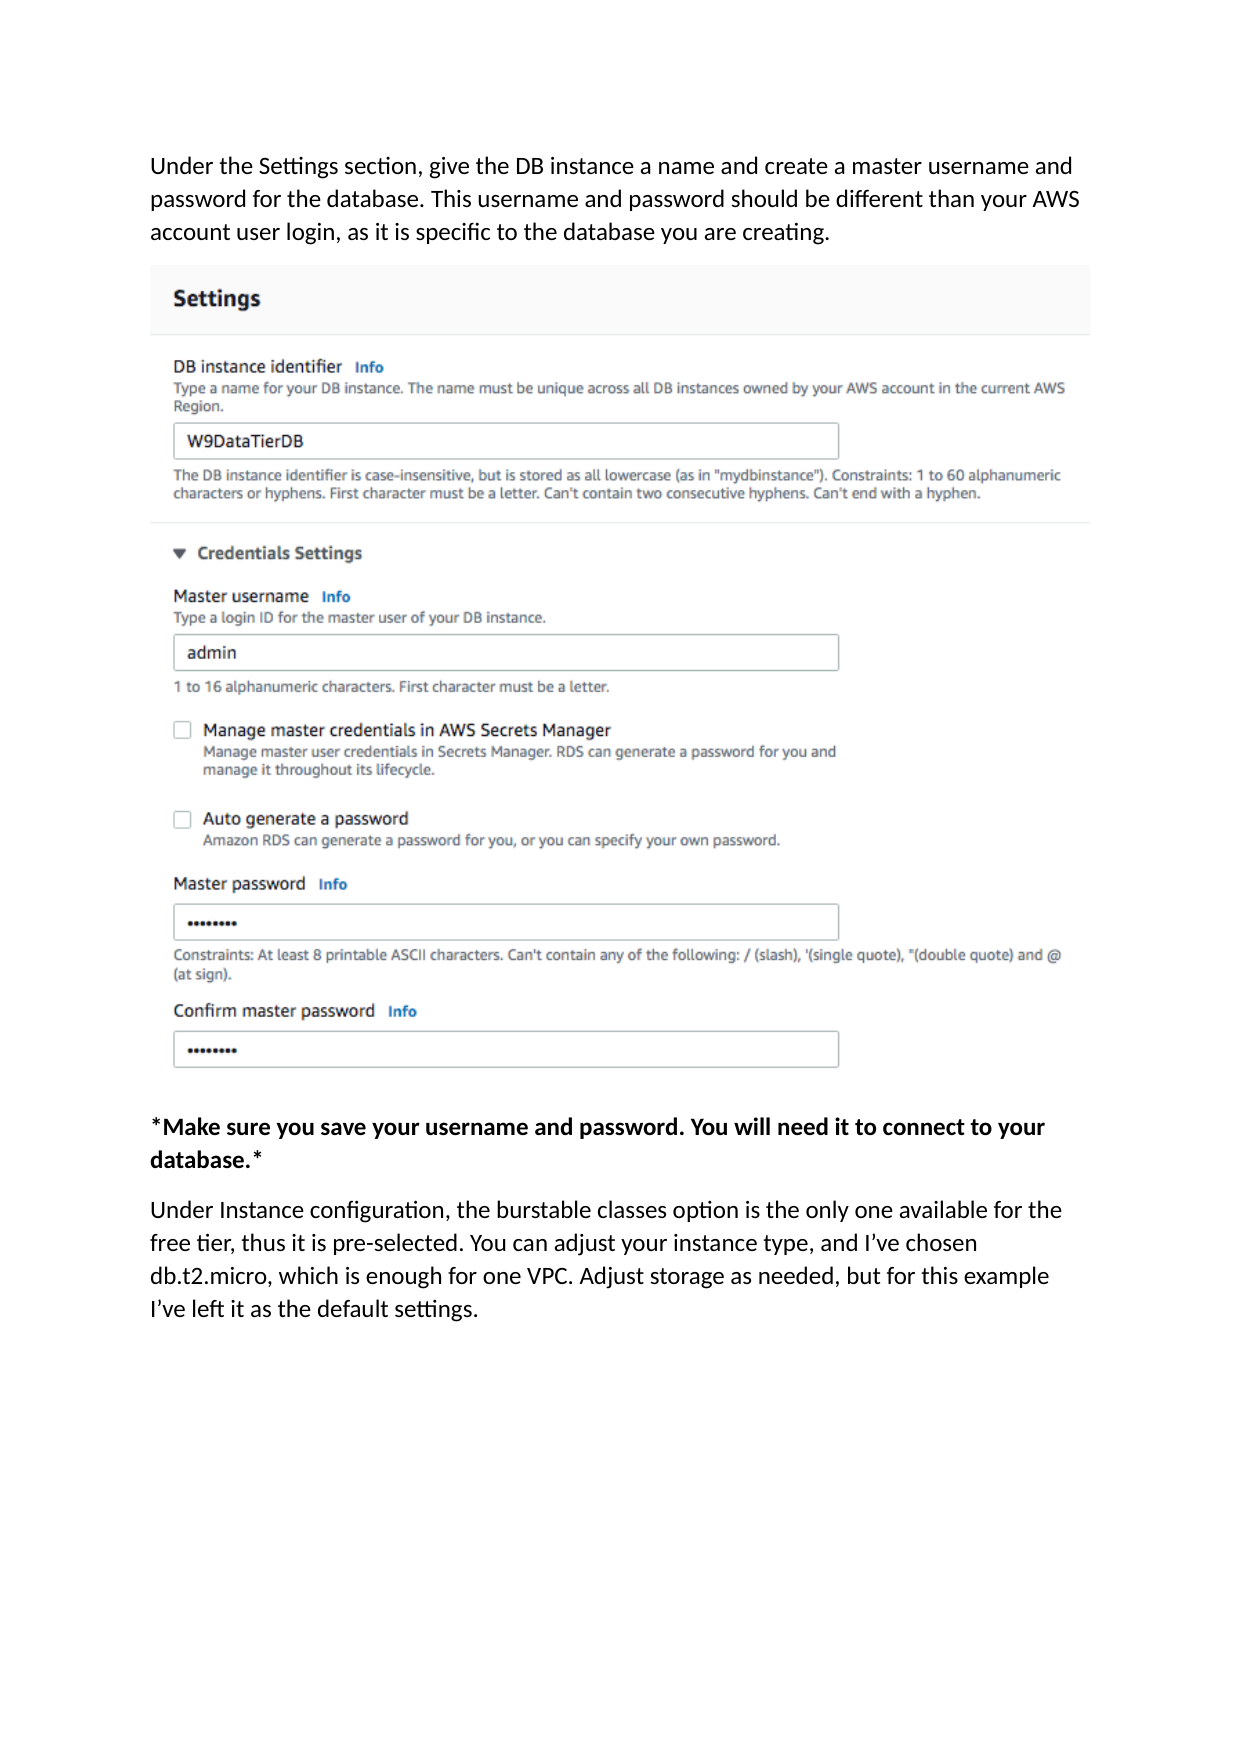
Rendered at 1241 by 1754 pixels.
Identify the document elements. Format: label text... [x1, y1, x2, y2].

text Under the Settings section, give the DB instance a name and create a master username and password for the database. This username and password should be different than your AWS account user login, as it is specific to the database you are creating. [150, 150, 1090, 246]
picture [150, 265, 1091, 1093]
text *Make sure you save your username and password. You will need it to connect to your database.* [150, 1112, 1090, 1175]
text Under Instance configuration, the burstable classes option is the only one available for the free tier, thus it is pre-selected. You can adjust your instance type, and I’ve chosen db.t2.micro, which is enough for one VPC. Adjust storage as needed, but for this example I’ve left it as the default settings. [150, 1194, 1090, 1323]
